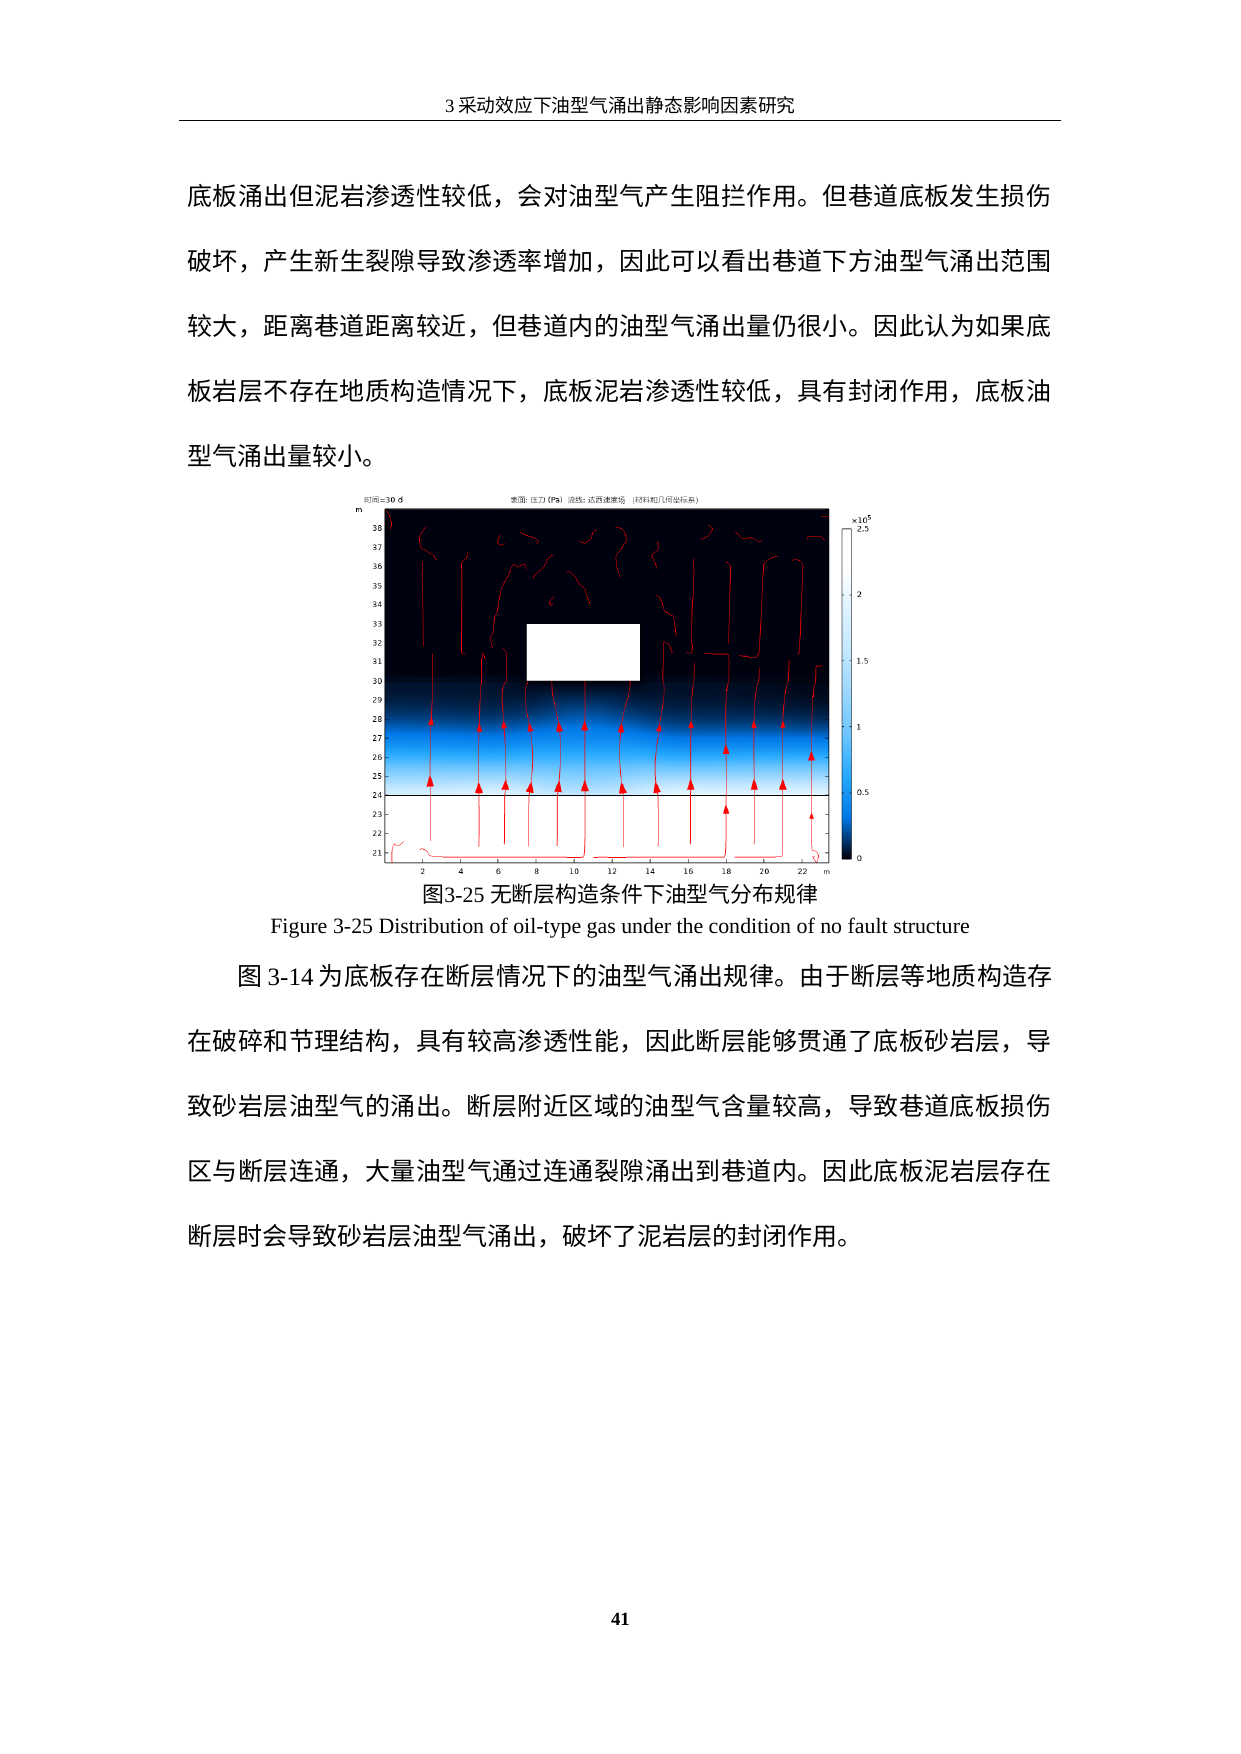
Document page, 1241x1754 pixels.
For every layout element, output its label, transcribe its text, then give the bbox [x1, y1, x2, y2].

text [187, 162, 1053, 487]
picture [354, 487, 886, 877]
text 图3-14为底板存在断层情况下的油型气涌出规律。由于断层等地质构造存在破碎和节理结构，具有较高渗透性能，因此断层能够贯通了底板砂岩层，导致砂岩层油型气的涌出。断层附近区域的油型气含量较高，导致巷道底板损伤区与断层连通，大量油型气通过连通裂隙涌出到巷道内。因此底板泥岩层存在断层时会导致砂岩层油型气涌出，破坏了泥岩层的封闭作用。 [187, 942, 1053, 1267]
